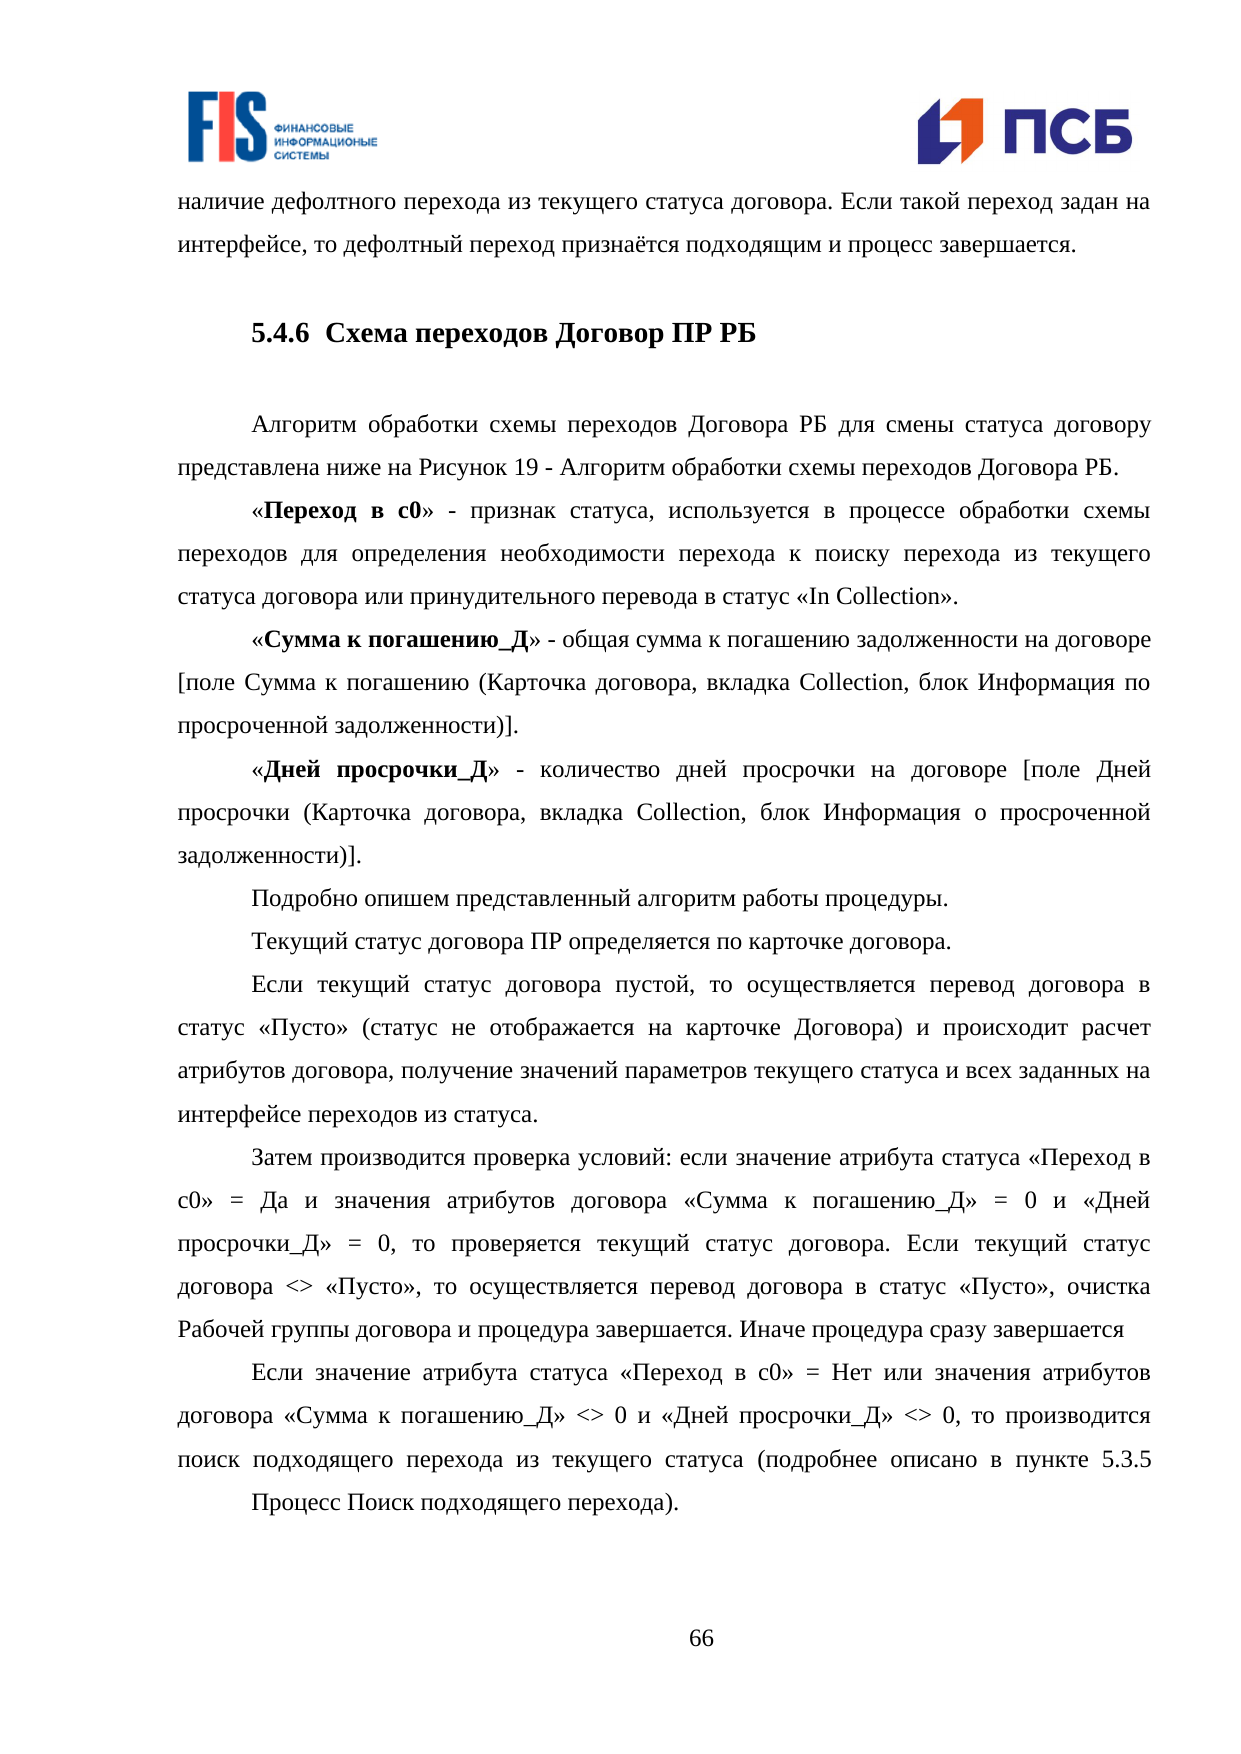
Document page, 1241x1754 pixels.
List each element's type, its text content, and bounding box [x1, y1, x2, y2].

text Затем производится проверка условий: если значение атрибута статуса «Переход в c0» = Да и значения атрибутов договора «Сумма к погашению_Д» = 0 и «Дней просрочки_Д» = 0, то проверяется текущий статус договора. Если текущий статус договора <> «Пусто», то осуществляется перевод договора в статус «Пусто», очистка Рабочей группы договора и процедура завершается. Иначе процедура сразу завершается [177, 1142, 1152, 1343]
text Текущий статус договора ПР определяется по карточке договора. [177, 926, 1152, 955]
text Подробно опишем представленный алгоритм работы процедуры. [177, 883, 1152, 912]
text «Дней просрочки_Д» - количество дней просрочки на договоре [поле Дней просрочки (Карточка договора, вкладка Collection, блок Информация о просроченной задолженности)]. [177, 754, 1152, 869]
picture [909, 91, 1140, 172]
subtitle 5.4.6 Схема переходов Договор ПР РБ [177, 315, 1152, 349]
text «Переход в с0» - признак статуса, используется в процессе обработки схемы переходов для определения необходимости перехода к поиску перехода из текущего статуса договора или принудительного перевода в статус «In Collection». [177, 495, 1152, 610]
text Если значение атрибута статуса «Переход в c0» = Нет или значения атрибутов договора «Сумма к погашению_Д» <> 0 и «Дней просрочки_Д» <> 0, то производится поиск подходящего перехода из текущего статуса (подробнее описано в пункте 5.3.5 Процесс Поиск подходящего перехода). [177, 1357, 1152, 1516]
picture [177, 73, 383, 172]
text Алгоритм обработки схемы переходов Договора РБ для смены статуса договору представлена ниже на Рисунок 19 - Алгоритм обработки схемы переходов Договора РБ. [177, 409, 1152, 481]
text Если текущий статус договора пустой, то осуществляется перевод договора в статус «Пусто» (статус не отображается на карточке Договора) и происходит расчет атрибутов договора, получение значений параметров текущего статуса и всех заданных на интерфейсе переходов из статуса. [177, 969, 1152, 1127]
text «Сумма к погашению_Д» - общая сумма к погашению задолженности на договоре [поле Сумма к погашению (Карточка договора, вкладка Collection, блок Информация по просроченной задолженности)]. [177, 624, 1152, 739]
